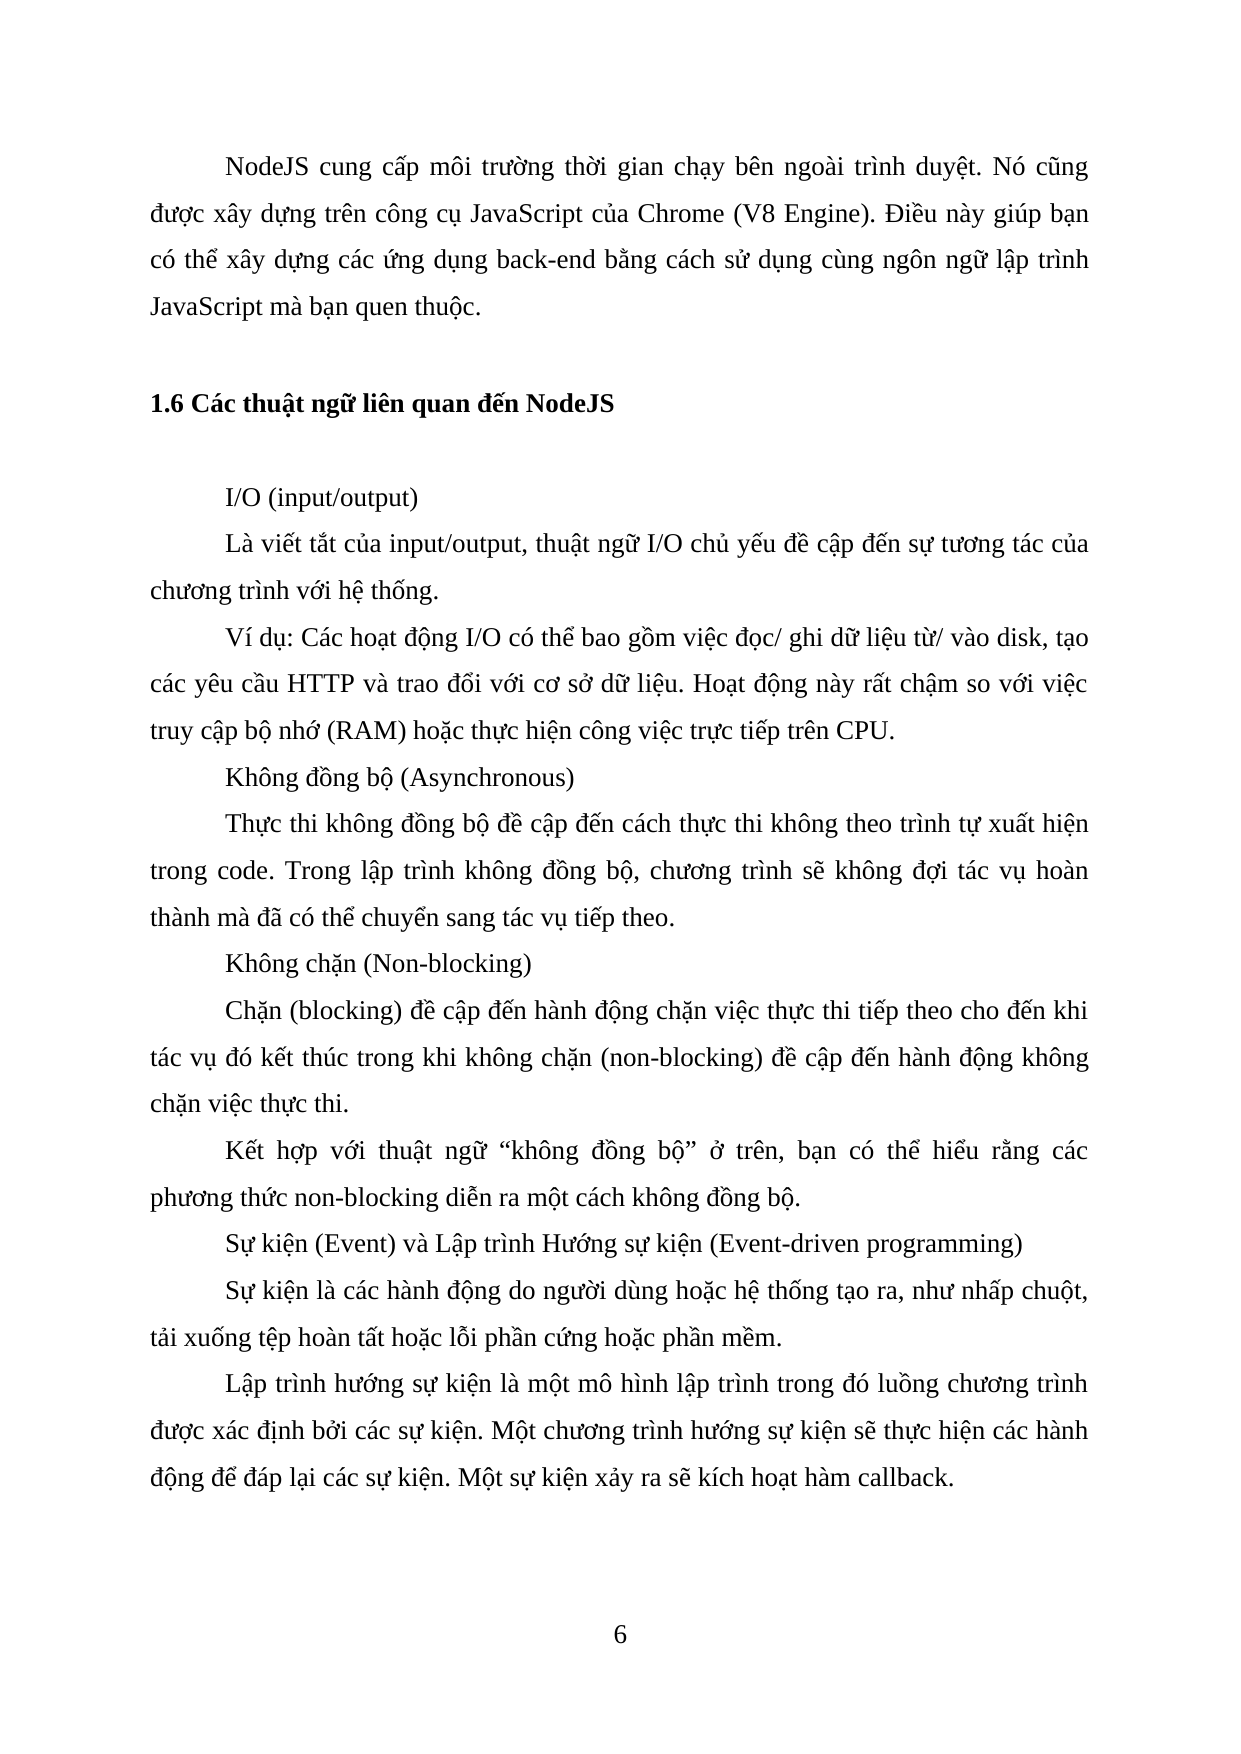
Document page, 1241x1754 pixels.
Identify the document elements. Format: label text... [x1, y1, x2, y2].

text I/O (input/output) [150, 481, 1090, 512]
text Là viết tắt của input/output, thuật ngữ I/O chủ yếu đề cập đến sự tương tác của chương trình với hệ thống. [150, 527, 1090, 605]
subtitle 1.6 Các thuật ngữ liên quan đến NodeJS [150, 387, 1090, 419]
text Ví dụ: Các hoạt động I/O có thể bao gồm việc đọc/ ghi dữ liệu từ/ vào disk, tạo các yêu cầu HTTP và trao đổi với cơ sở dữ liệu. Hoạt động này rất chậm so với việc truy cập bộ nhớ (RAM) hoặc thực hiện công việc trực tiếp trên CPU. [150, 621, 1090, 745]
text Sự kiện là các hành động do người dùng hoặc hệ thống tạo ra, như nhấp chuột, tải xuống tệp hoàn tất hoặc lỗi phần cứng hoặc phần mềm. [150, 1274, 1090, 1352]
text NodeJS cung cấp môi trường thời gian chạy bên ngoài trình duyệt. Nó cũng được xây dựng trên công cụ JavaScript của Chrome (V8 Engine). Điều này giúp bạn có thể xây dựng các ứng dụng back-end bằng cách sử dụng cùng ngôn ngữ lập trình JavaScript mà bạn quen thuộc. [150, 150, 1090, 321]
text Kết hợp với thuật ngữ “không đồng bộ” ở trên, bạn có thể hiểu rằng các phương thức non-blocking diễn ra một cách không đồng bộ. [150, 1134, 1090, 1212]
text Chặn (blocking) đề cập đến hành động chặn việc thực thi tiếp theo cho đến khi tác vụ đó kết thúc trong khi không chặn (non-blocking) đề cập đến hành động không chặn việc thực thi. [150, 994, 1090, 1119]
text Không chặn (Non-blocking) [150, 947, 1090, 979]
text Thực thi không đồng bộ đề cập đến cách thực thi không theo trình tự xuất hiện trong code. Trong lập trình không đồng bộ, chương trình sẽ không đợi tác vụ hoàn thành mà đã có thể chuyển sang tác vụ tiếp theo. [150, 807, 1090, 932]
text Lập trình hướng sự kiện là một mô hình lập trình trong đó luồng chương trình được xác định bởi các sự kiện. Một chương trình hướng sự kiện sẽ thực hiện các hành động để đáp lại các sự kiện. Một sự kiện xảy ra sẽ kích hoạt hàm callback. [150, 1367, 1090, 1492]
text Sự kiện (Event) và Lập trình Hướng sự kiện (Event-driven programming) [150, 1227, 1090, 1259]
text Không đồng bộ (Asynchronous) [150, 761, 1090, 792]
